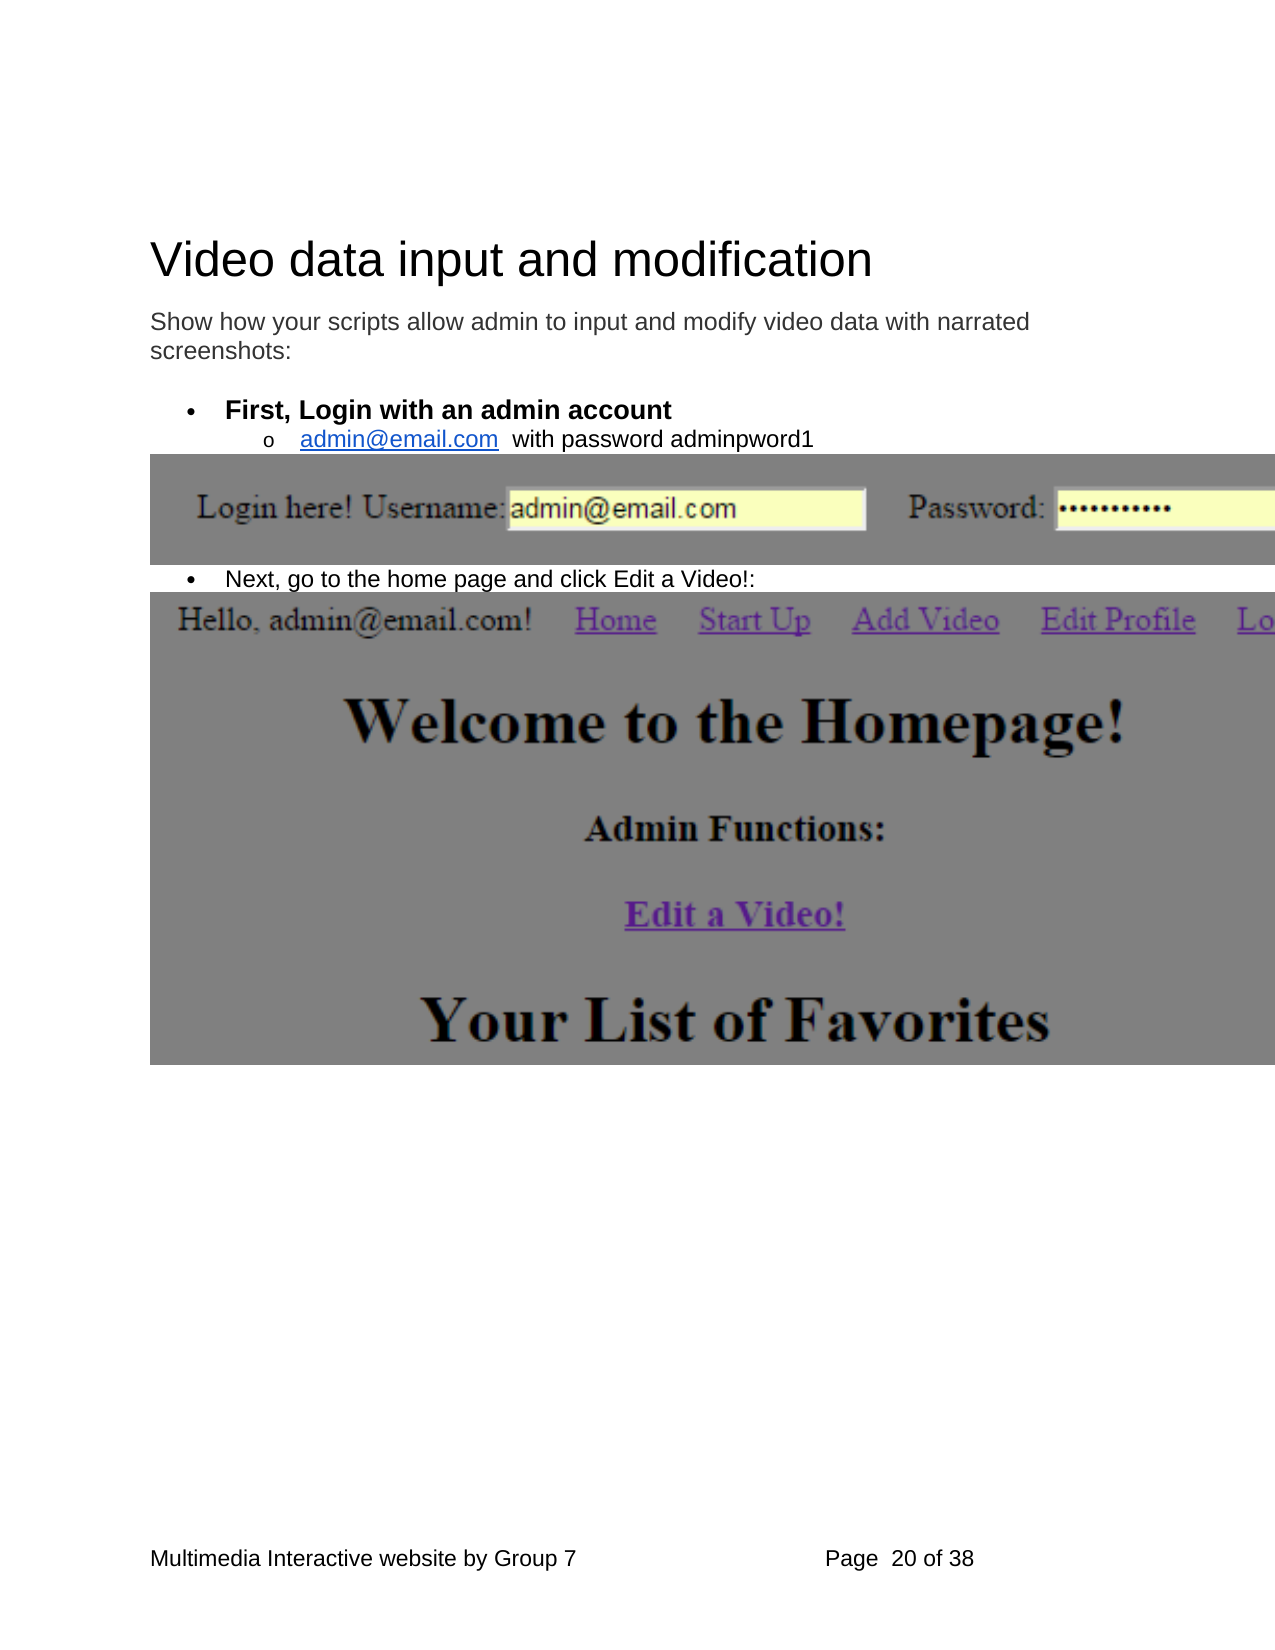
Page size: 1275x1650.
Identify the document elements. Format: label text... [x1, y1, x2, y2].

picture [150, 592, 1275, 1065]
subtitle First, Login with an admin account [187, 394, 1125, 425]
text Show how your scripts allow admin to input and modify video data with narrated screenshots: [150, 307, 1125, 365]
list admin@email.com with password adminpword1 [262, 425, 1125, 454]
list Next, go to the home page and click Edit a Video!: [187, 565, 1125, 592]
subtitle Video data input and modification [150, 230, 1125, 286]
picture [150, 454, 1275, 565]
